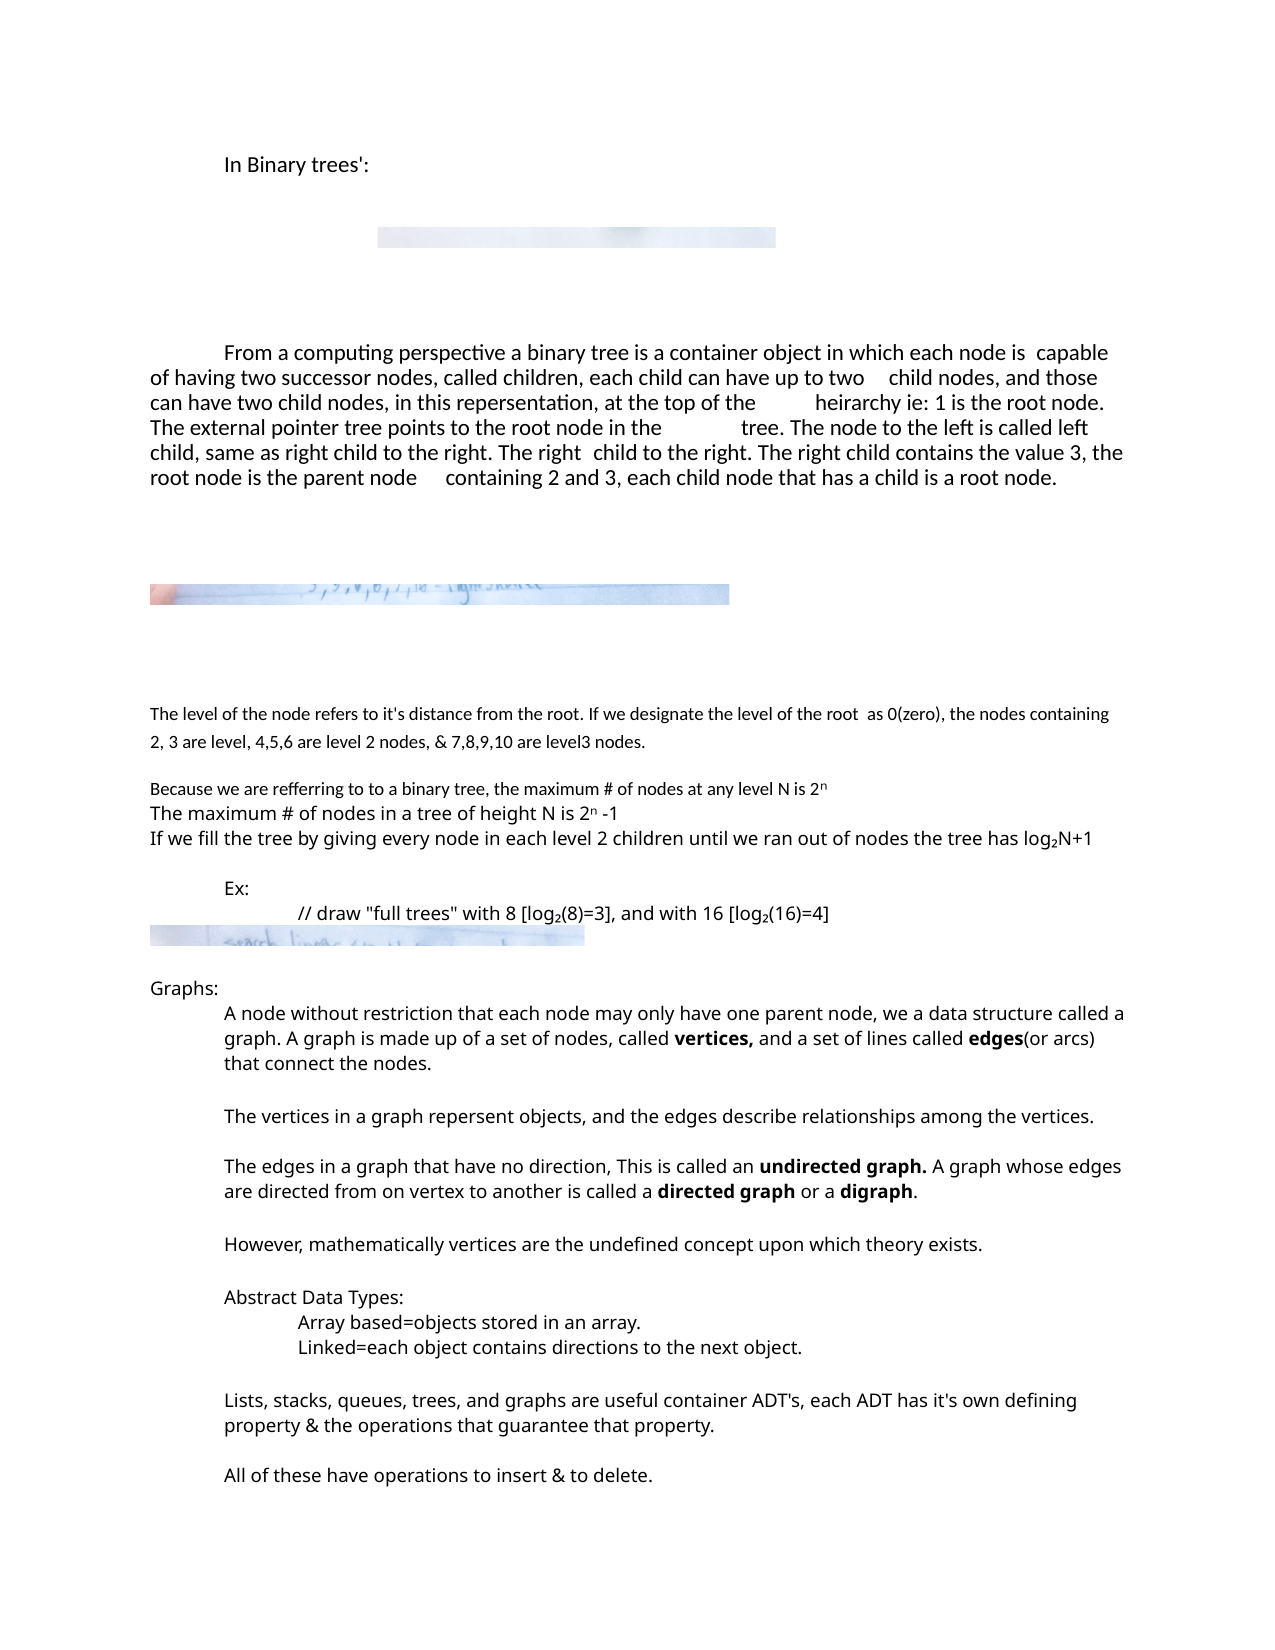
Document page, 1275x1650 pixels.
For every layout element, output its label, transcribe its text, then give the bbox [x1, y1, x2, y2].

text // draw "full trees" with 8 [log₂(8)=3], and with 16 [log₂(16)=4] [150, 901, 1125, 926]
text From a computing perspective a binary tree is a container object in which each node is capable of having two successor nodes, called children, each child can have up to two child nodes, and those can have two child nodes, in this repersentation, at the top of the heirarchy ie: 1 is the root node. The external pointer tree points to the root node in the tree. The node to the left is called left child, same as right child to the right. The right child to the right. The right child contains the value 3, the root node is the parent node containing 2 and 3, each child node that has a child is a root node. [150, 340, 1125, 490]
text However, mathematically vertices are the undefined concept upon which theory exists. [150, 1232, 1125, 1257]
text Ex: [150, 876, 1125, 901]
text Graphs: [150, 976, 1125, 1001]
text Abstract Data Types: [150, 1285, 1125, 1310]
text If we fill the tree by giving every node in each level 2 children until we ran out of nodes the tree has log₂N+1 [150, 826, 1125, 851]
text In Binary trees': [150, 150, 1125, 179]
text graph. A graph is made up of a set of nodes, called vertices, and a set of lines called edges(or arcs) that connect the nodes. [150, 1026, 1125, 1076]
text are directed from on vertex to another is called a directed graph or a digraph. [150, 1179, 1125, 1204]
text The edges in a graph that have no direction, This is called an undirected graph. A graph whose edges [150, 1154, 1125, 1179]
text Linked=each object contains directions to the next object. [150, 1335, 1125, 1360]
text Array based=objects stored in an array. [150, 1310, 1125, 1335]
text All of these have operations to insert & to delete. [150, 1463, 1125, 1488]
text The vertices in a graph repersent objects, and the edges describe relationships among the vertices. [150, 1104, 1125, 1129]
text A node without restriction that each node may only have one parent node, we a data structure called a [150, 1001, 1125, 1026]
text Lists, stacks, queues, trees, and graphs are useful container ADT's, each ADT has it's own defining property & the operations that guarantee that property. [150, 1388, 1125, 1438]
text Because we are refferring to to a binary tree, the maximum # of nodes at any level N is 2ⁿ [150, 776, 1125, 801]
text The level of the node refers to it's distance from the root. If we designate the level of the root as 0(zero), the nodes containing 2, 3 are level, 4,5,6 are level 2 nodes, & 7,8,9,10 are level3 nodes. [150, 697, 1125, 755]
text The maximum # of nodes in a tree of height N is 2ⁿ -1 [150, 801, 1125, 826]
